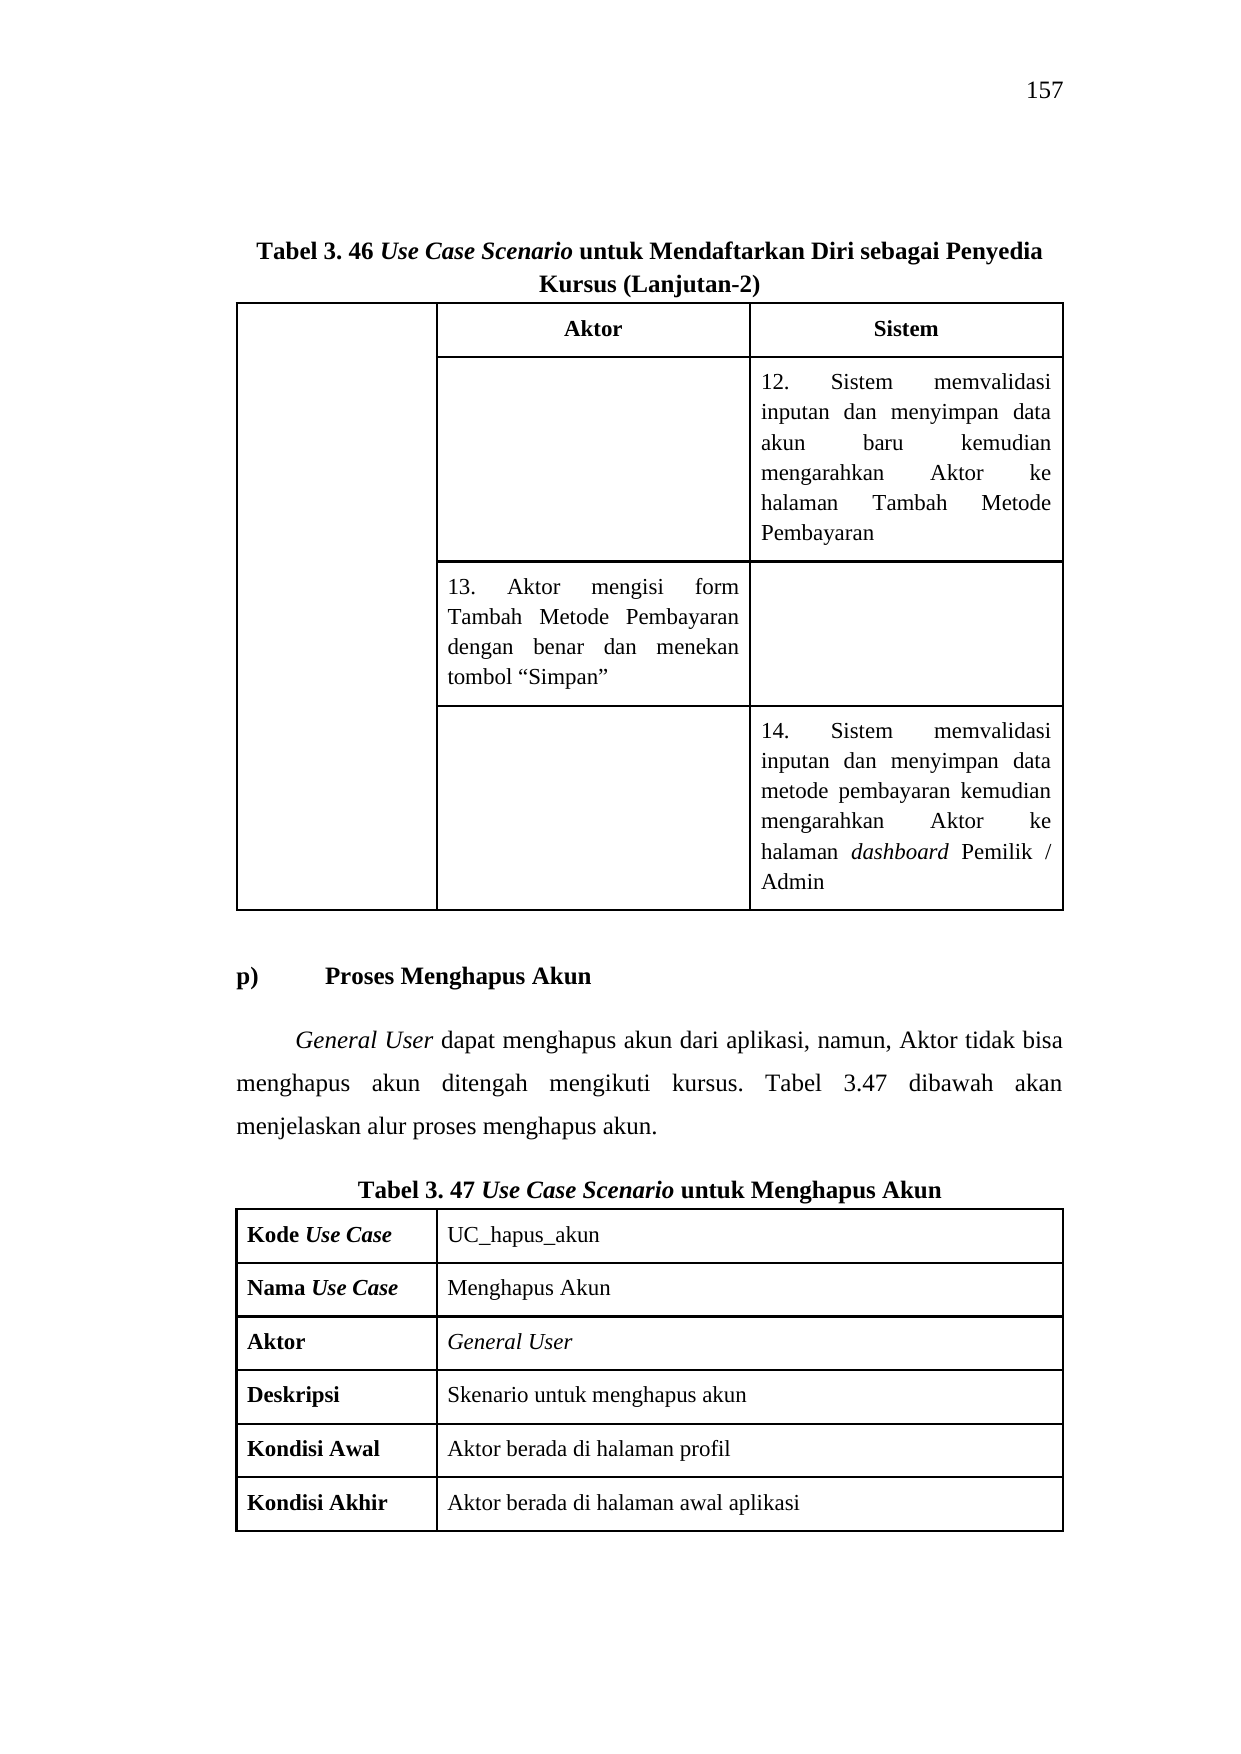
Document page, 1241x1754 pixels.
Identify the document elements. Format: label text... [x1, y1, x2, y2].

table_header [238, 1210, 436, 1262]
text General User dapat menghapus akun dari aplikasi, namun, Aktor tidak bisa menghapus akun ditengah mengikuti kursus. Tabel 3.47 dibawah akan menjelaskan alur proses menghapus akun. [236, 1025, 1063, 1140]
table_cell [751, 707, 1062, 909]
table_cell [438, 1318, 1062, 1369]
text Tabel 3. 46 Use Case Scenario untuk Mendaftarkan Diri sebagai Penyedia Kursus (Lanjutan-2) [236, 236, 1063, 298]
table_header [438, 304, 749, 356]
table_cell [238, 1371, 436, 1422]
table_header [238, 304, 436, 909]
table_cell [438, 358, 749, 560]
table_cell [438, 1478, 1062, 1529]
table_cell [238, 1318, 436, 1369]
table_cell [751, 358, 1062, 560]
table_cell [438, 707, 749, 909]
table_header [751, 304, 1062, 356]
subtitle Proses Menghapus Akun [236, 961, 1063, 990]
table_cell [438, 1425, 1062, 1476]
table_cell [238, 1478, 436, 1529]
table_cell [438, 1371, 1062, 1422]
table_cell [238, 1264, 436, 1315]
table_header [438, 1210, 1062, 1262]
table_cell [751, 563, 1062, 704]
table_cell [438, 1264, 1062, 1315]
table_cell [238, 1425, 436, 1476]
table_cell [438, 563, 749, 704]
